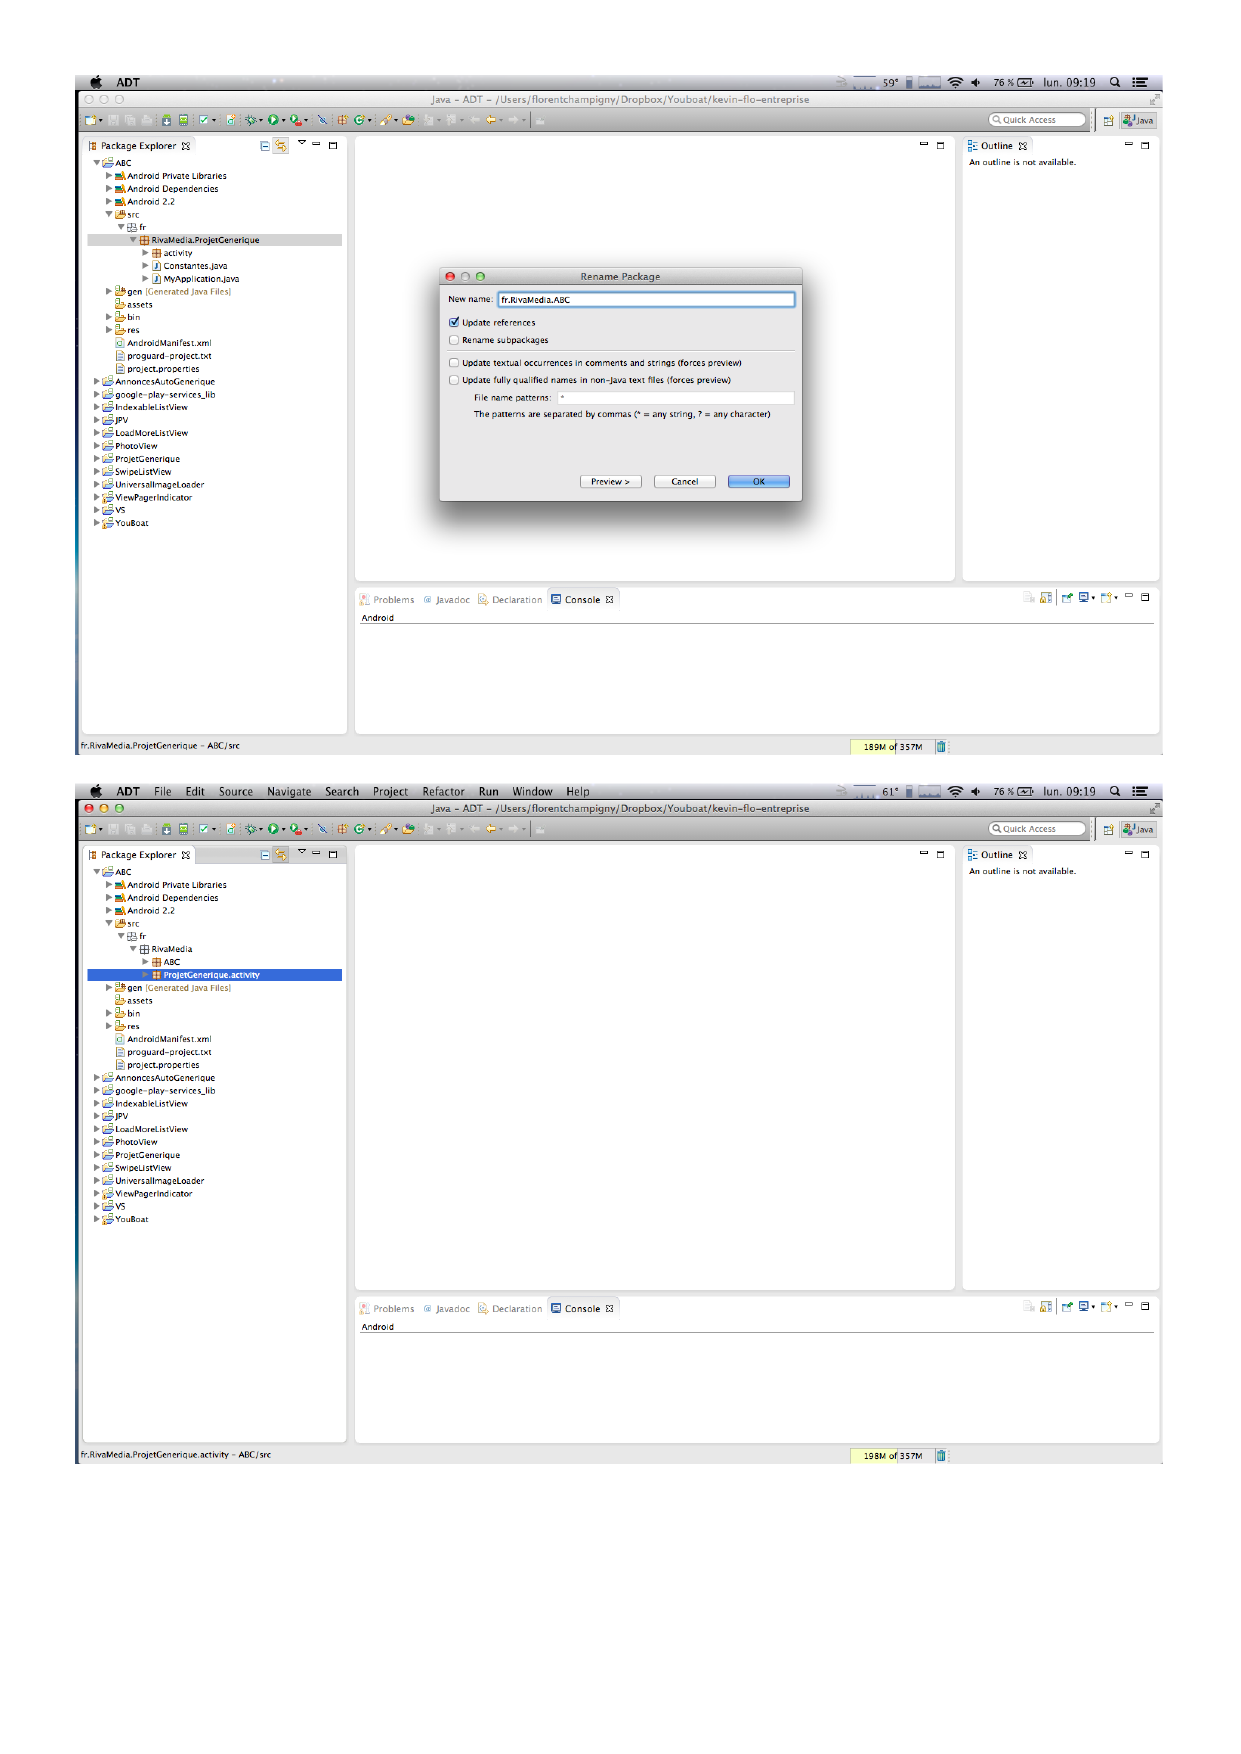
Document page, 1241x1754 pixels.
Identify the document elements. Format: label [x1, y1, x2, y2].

picture [75, 75, 1163, 755]
picture [75, 783, 1163, 1464]
